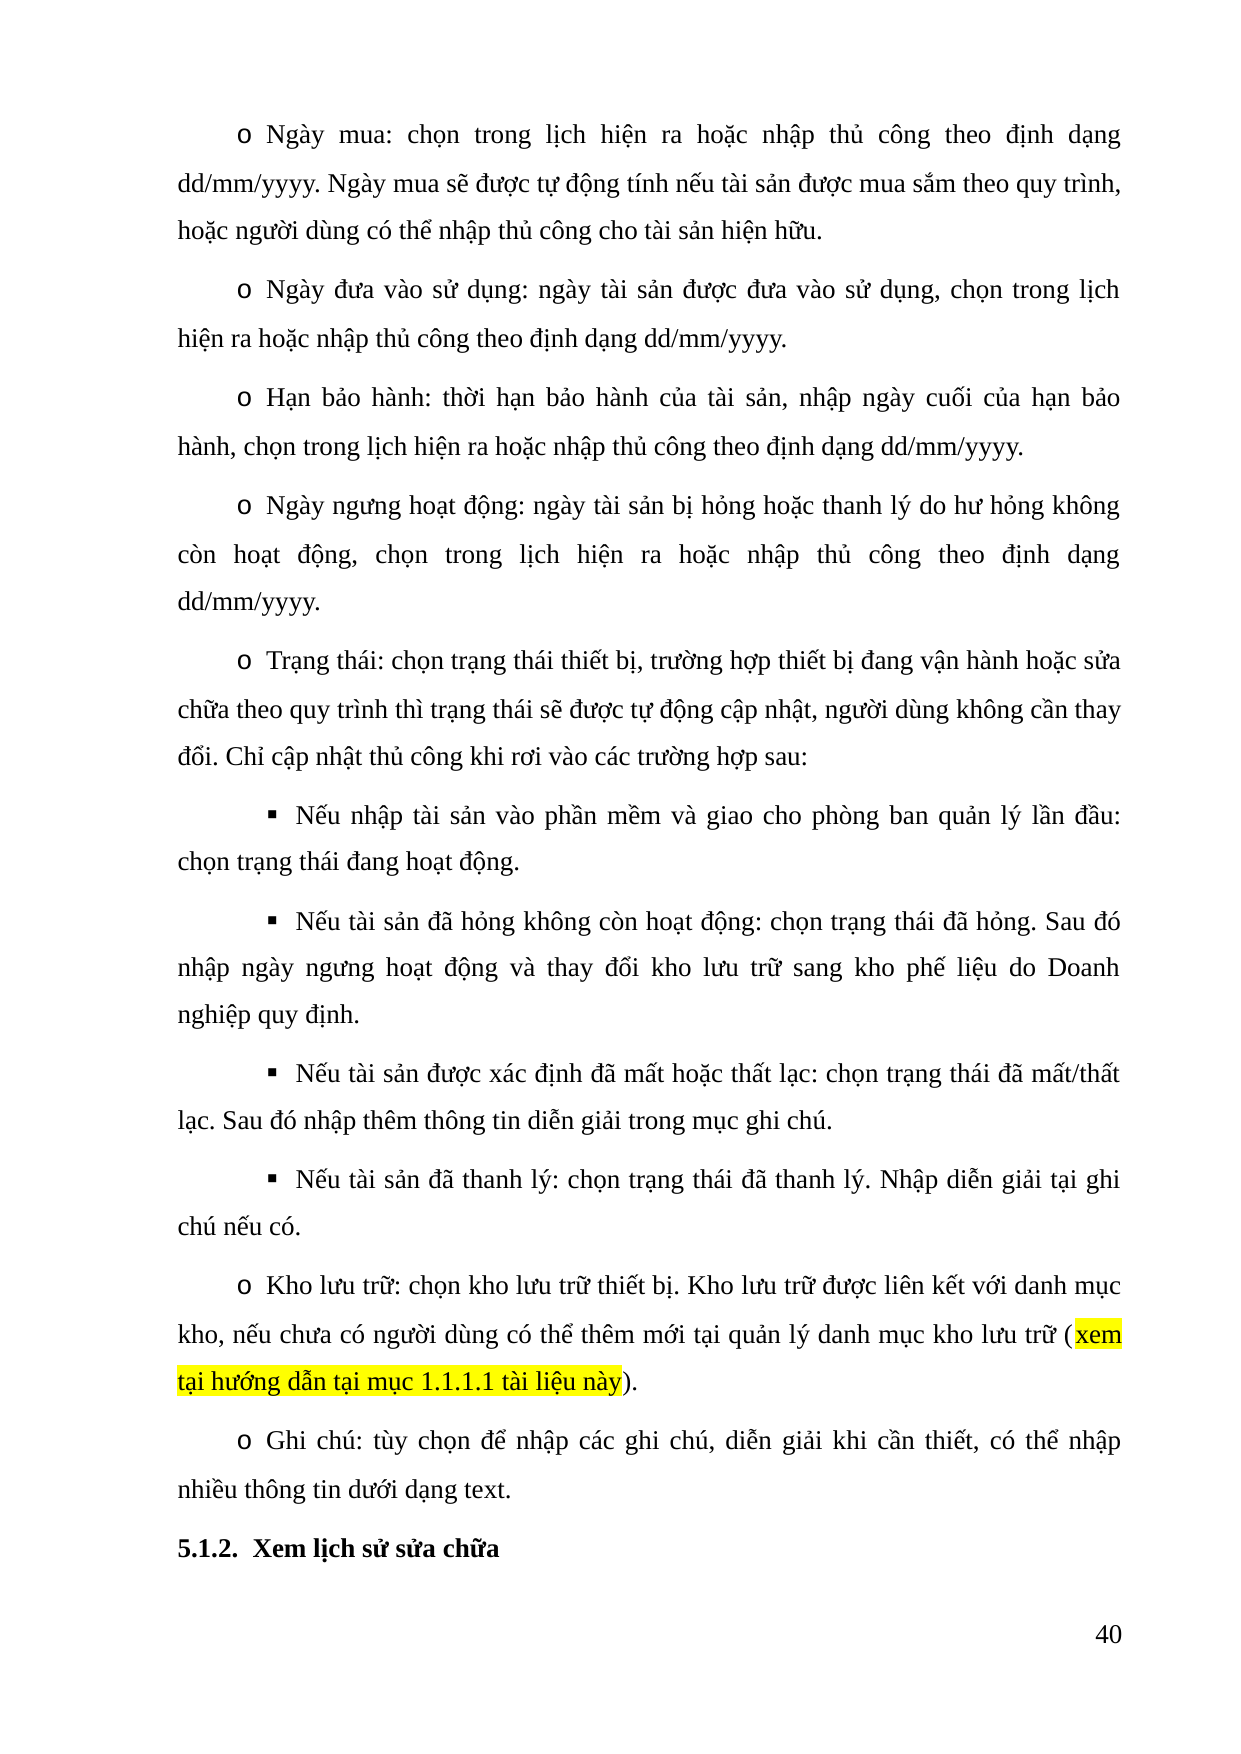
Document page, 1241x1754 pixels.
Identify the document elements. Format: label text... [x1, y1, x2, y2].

list Nếu tài sản được xác định đã mất hoặc thất lạc: chọn trạng thái đã mất/thất lạc. Sau đó nhập thêm thông tin diễn giải trong mục ghi chú. [177, 1057, 1122, 1135]
list Xem lịch sử sửa chữa [177, 1532, 1122, 1563]
list Nếu nhập tài sản vào phần mềm và giao cho phòng ban quản lý lần đầu: chọn trạng thái đang hoạt động. [177, 799, 1122, 877]
list Nếu tài sản đã hỏng không còn hoạt động: chọn trạng thái đã hỏng. Sau đó nhập ngày ngưng hoạt động và thay đổi kho lưu trữ sang kho phế liệu do Doanh nghiệp quy định. [177, 905, 1122, 1029]
list Kho lưu trữ: chọn kho lưu trữ thiết bị. Kho lưu trữ được liên kết với danh mục kho, nếu chưa có người dùng có thể thêm mới tại quản lý danh mục kho lưu trữ (xem tại hướng dẫn tại mục 1.1.1.1 tài liệu này). [177, 1269, 1122, 1396]
list Nếu tài sản đã thanh lý: chọn trạng thái đã thanh lý. Nhập diễn giải tại ghi chú nếu có. [177, 1163, 1122, 1241]
list Trạng thái: chọn trạng thái thiết bị, trường hợp thiết bị đang vận hành hoặc sửa chữa theo quy trình thì trạng thái sẽ được tự động cập nhật, người dùng không cần thay đổi. Chỉ cập nhật thủ công khi rơi vào các trường hợp sau: [177, 644, 1122, 771]
list Ghi chú: tùy chọn để nhập các ghi chú, diễn giải khi cần thiết, có thể nhập nhiều thông tin dưới dạng text. [177, 1424, 1122, 1504]
list Ngày mua: chọn trong lịch hiện ra hoặc nhập thủ công theo định dạng dd/mm/yyyy. Ngày mua sẽ được tự động tính nếu tài sản được mua sắm theo quy trình, hoặc người dùng có thể nhập thủ công cho tài sản hiện hữu. [177, 118, 1122, 245]
list Ngày ngưng hoạt động: ngày tài sản bị hỏng hoặc thanh lý do hư hỏng không còn hoạt động, chọn trong lịch hiện ra hoặc nhập thủ công theo định dạng dd/mm/yyyy. [177, 489, 1122, 616]
list Hạn bảo hành: thời hạn bảo hành của tài sản, nhập ngày cuối của hạn bảo hành, chọn trong lịch hiện ra hoặc nhập thủ công theo định dạng dd/mm/yyyy. [177, 381, 1122, 461]
list Ngày đưa vào sử dụng: ngày tài sản được đưa vào sử dụng, chọn trong lịch hiện ra hoặc nhập thủ công theo định dạng dd/mm/yyyy. [177, 273, 1122, 353]
